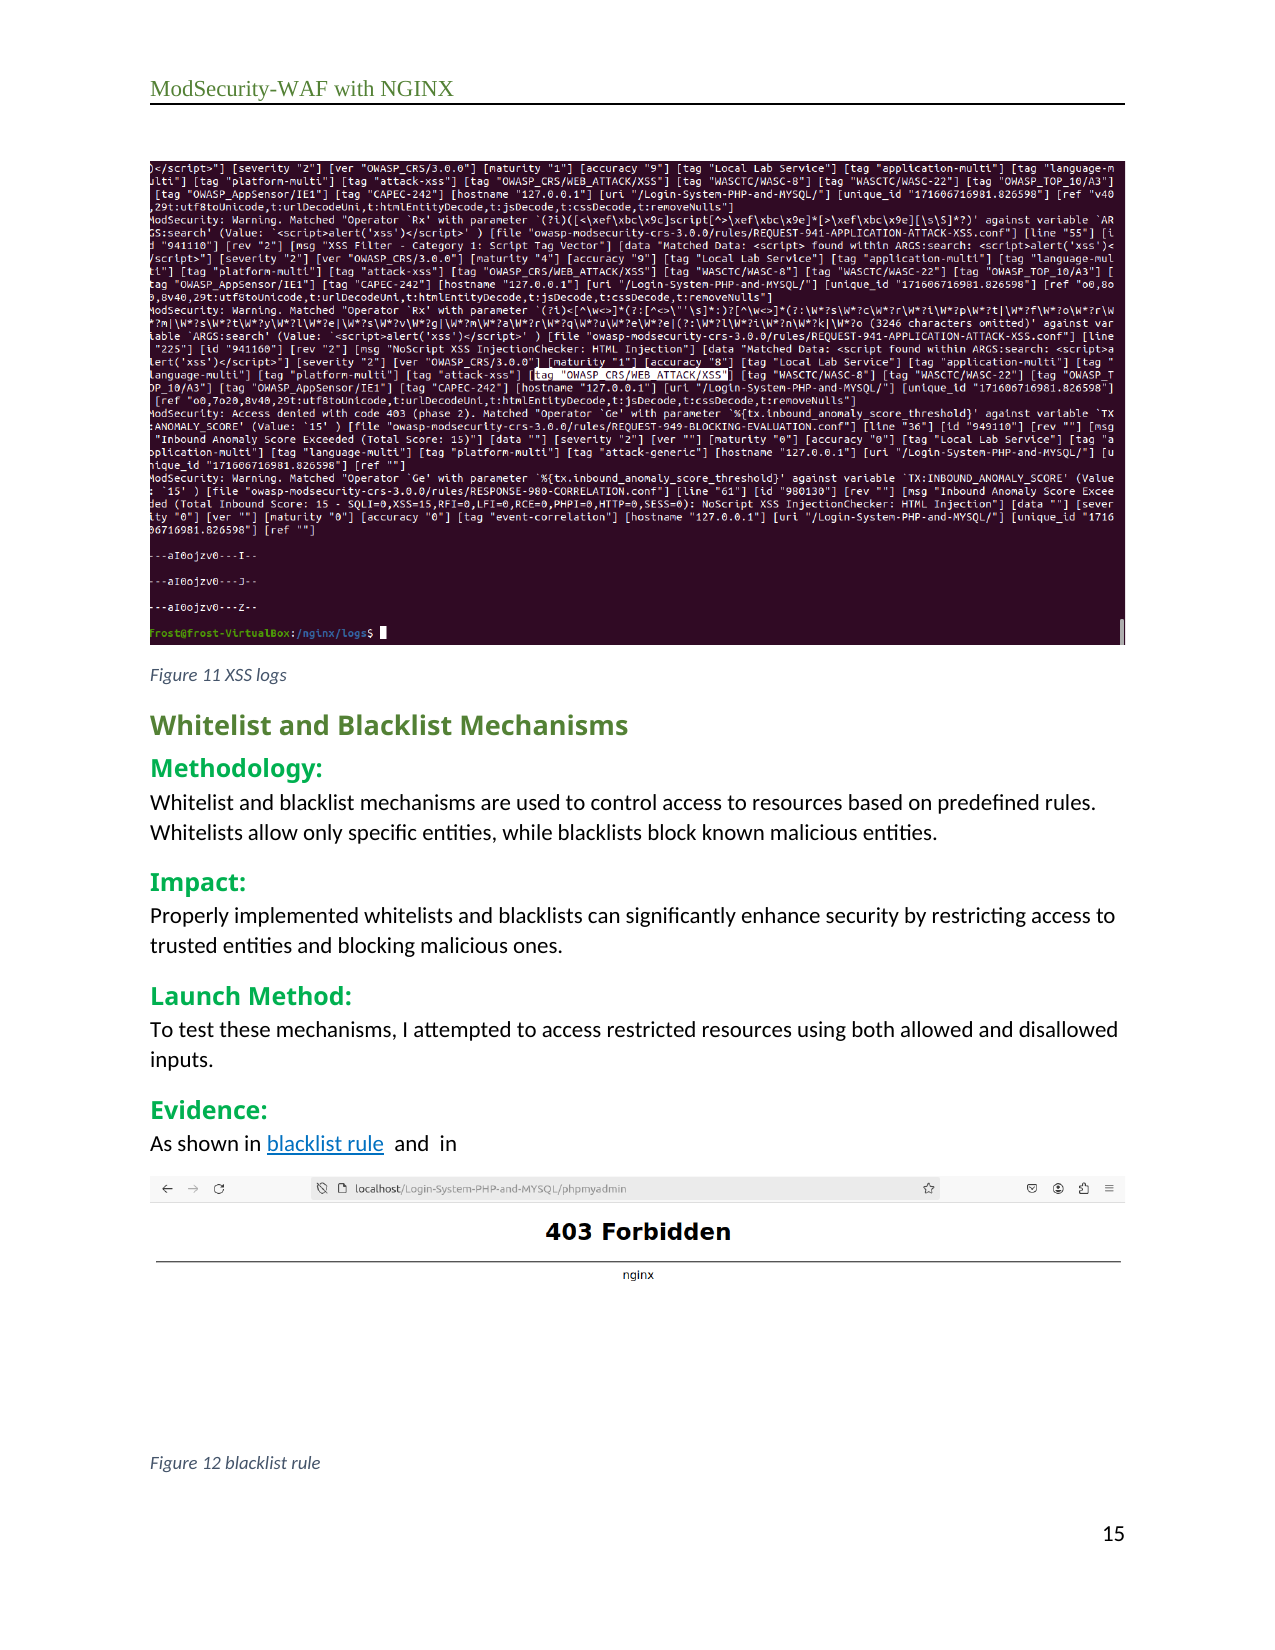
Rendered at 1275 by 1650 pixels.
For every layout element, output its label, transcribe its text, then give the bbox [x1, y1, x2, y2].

text To test these mechanisms, I attempted to access restricted resources using both allowed and disallowed inputs. [150, 1015, 1125, 1073]
subtitle Impact: [150, 865, 1125, 899]
picture [150, 161, 1125, 645]
picture [150, 1176, 1125, 1433]
text Properly implemented whitelists and blacklists can significantly enhance security by restricting access to trusted entities and blocking malicious ones. [150, 901, 1125, 960]
subtitle Launch Method: [150, 978, 1125, 1013]
text Whitelist and blacklist mechanisms are used to control access to resources based on predefined rules. Whitelists allow only specific entities, while blacklists block known malicious entities. [150, 788, 1125, 846]
text As shown in blacklist rule and in [150, 1129, 1125, 1157]
subtitle Methodology: [150, 751, 1125, 785]
subtitle Evidence: [150, 1092, 1125, 1126]
subtitle Whitelist and Blacklist Mechanisms [150, 707, 1125, 744]
